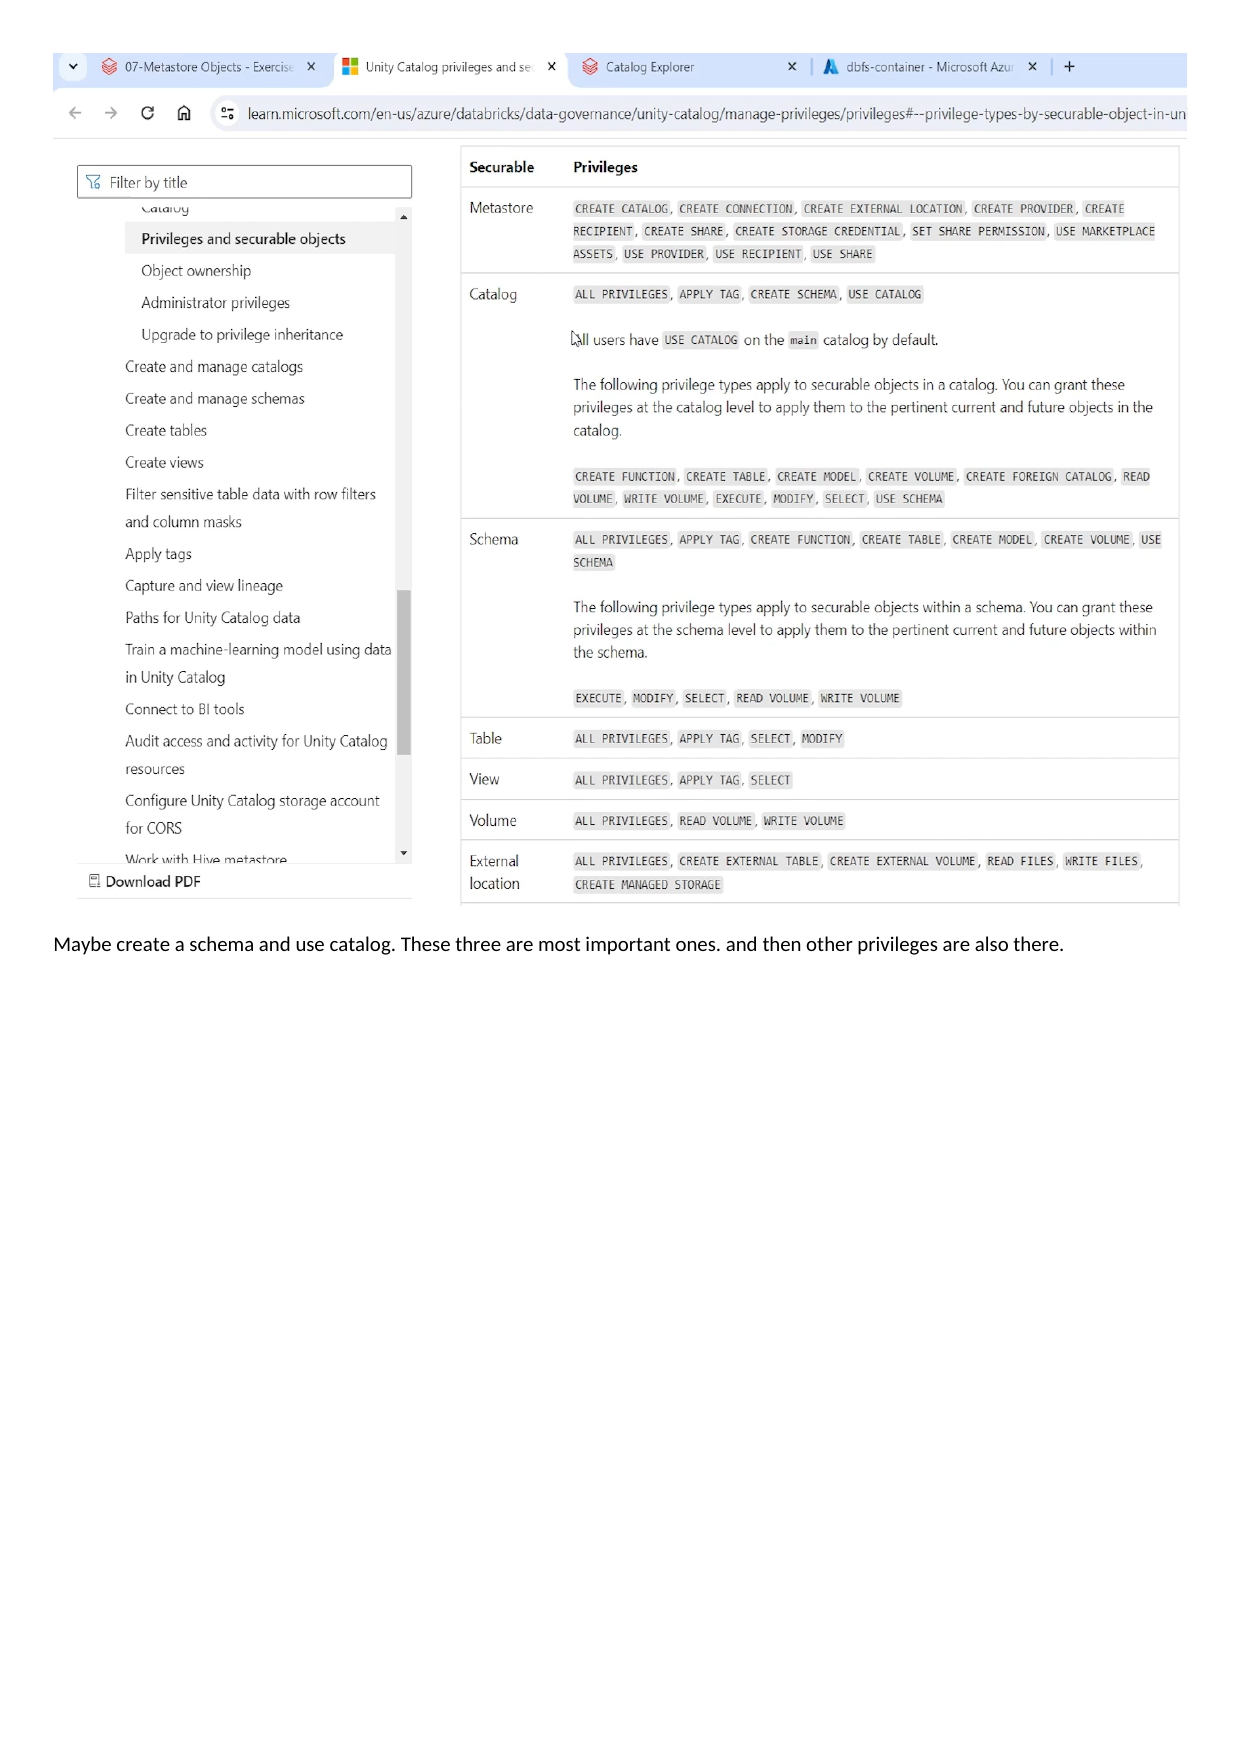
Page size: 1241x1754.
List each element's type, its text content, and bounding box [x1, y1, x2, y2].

text Maybe create a schema and use catalog. These three are most important ones. and then other privileges are also there. [53, 931, 1187, 956]
picture [53, 53, 1188, 906]
